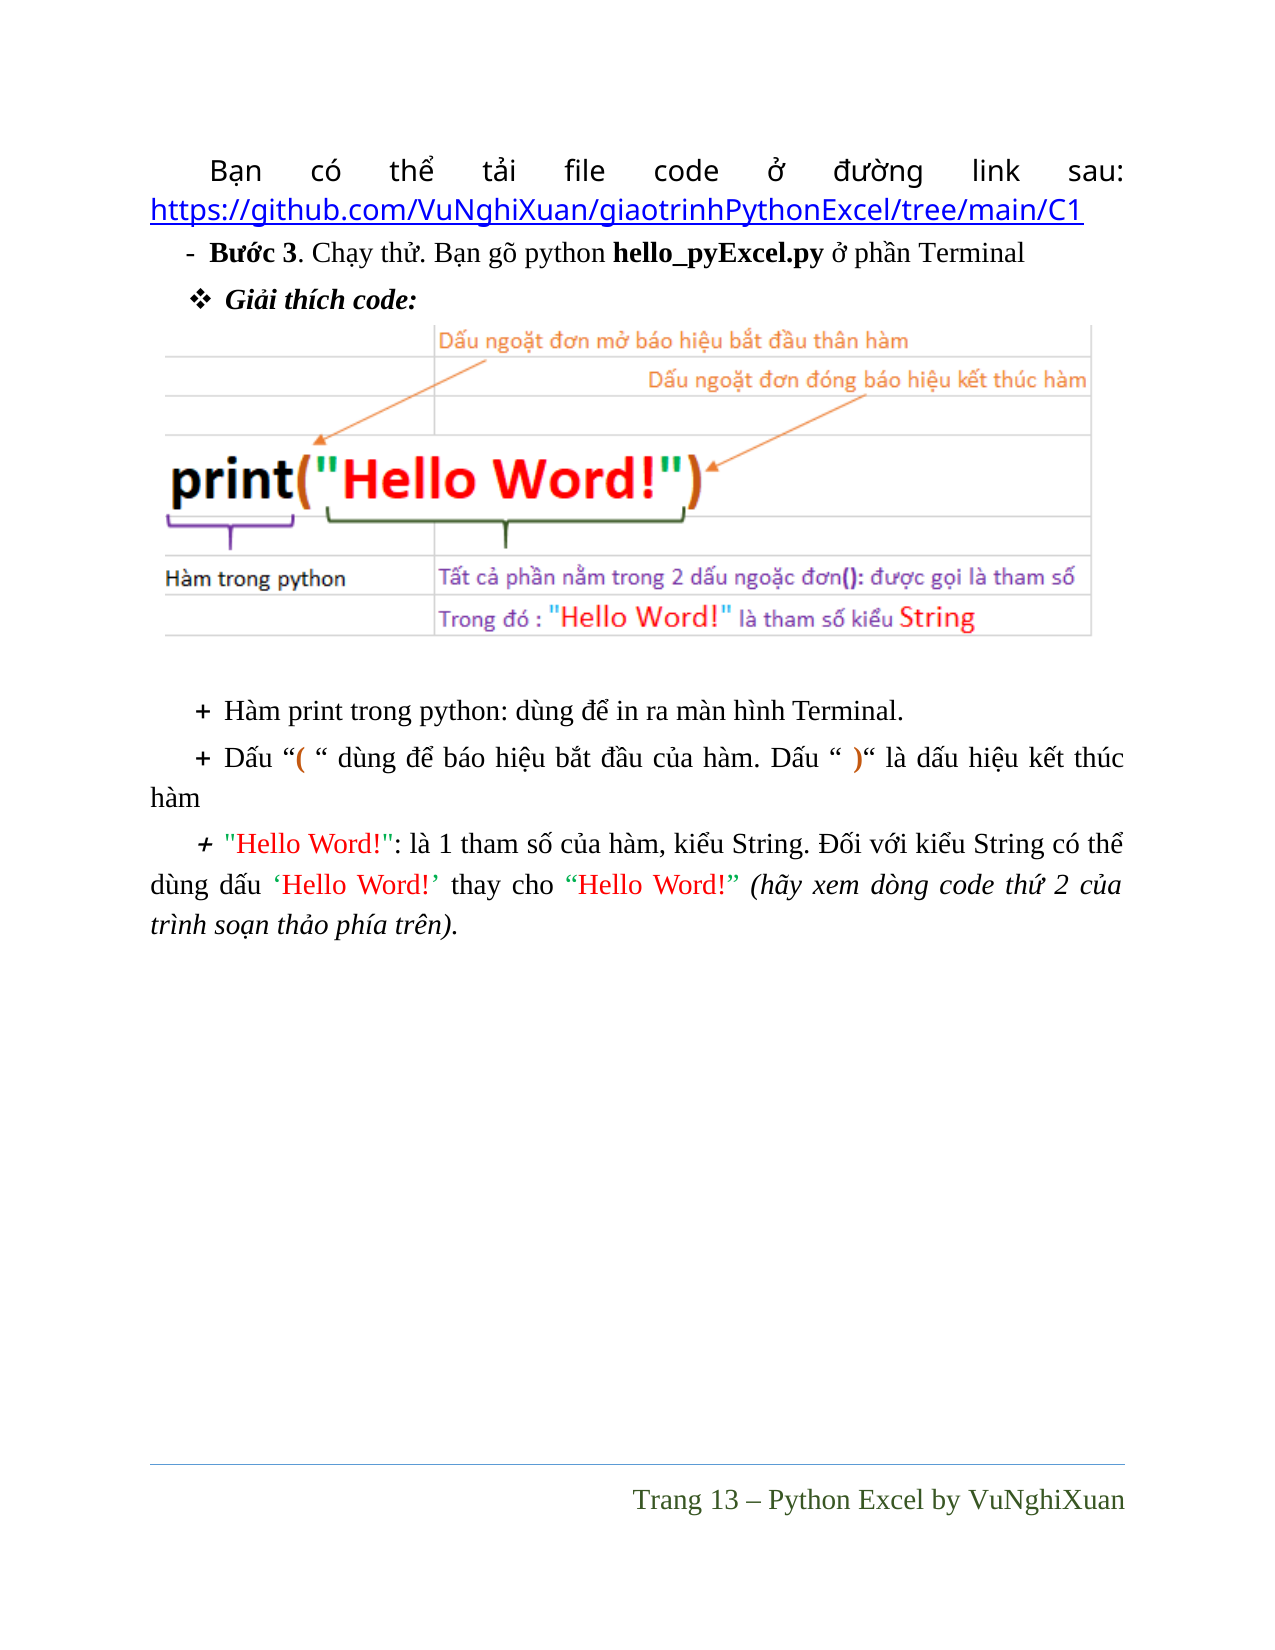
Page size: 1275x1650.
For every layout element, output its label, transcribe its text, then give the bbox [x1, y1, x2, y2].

text Hàm print trong python: dùng để in ra màn hình Terminal. [150, 693, 1125, 727]
text Bạn có thể tải file code ở đường link sau: https://github.com/VuNghiXuan/giaotrinhPythonExcel/tree/main/C1 [150, 150, 1125, 229]
text "Hello Word!": là 1 tham số của hàm, kiểu String. Đối với kiểu String có thể dùng dấu ‘Hello Word!’ thay cho “Hello Word!” (hãy xem dòng code thứ 2 của trình soạn thảo phía trên). [150, 827, 1125, 941]
text Giải thích code: [187, 282, 1125, 316]
text Bước 3. Chạy thử. Bạn gõ python hello_pyExcel.py ở phần Terminal [150, 236, 1125, 269]
text Dấu “( “ dùng để báo hiệu bắt đầu của hàm. Dấu “ )“ là dấu hiệu kết thúc hàm [150, 740, 1125, 814]
picture [165, 325, 1111, 674]
